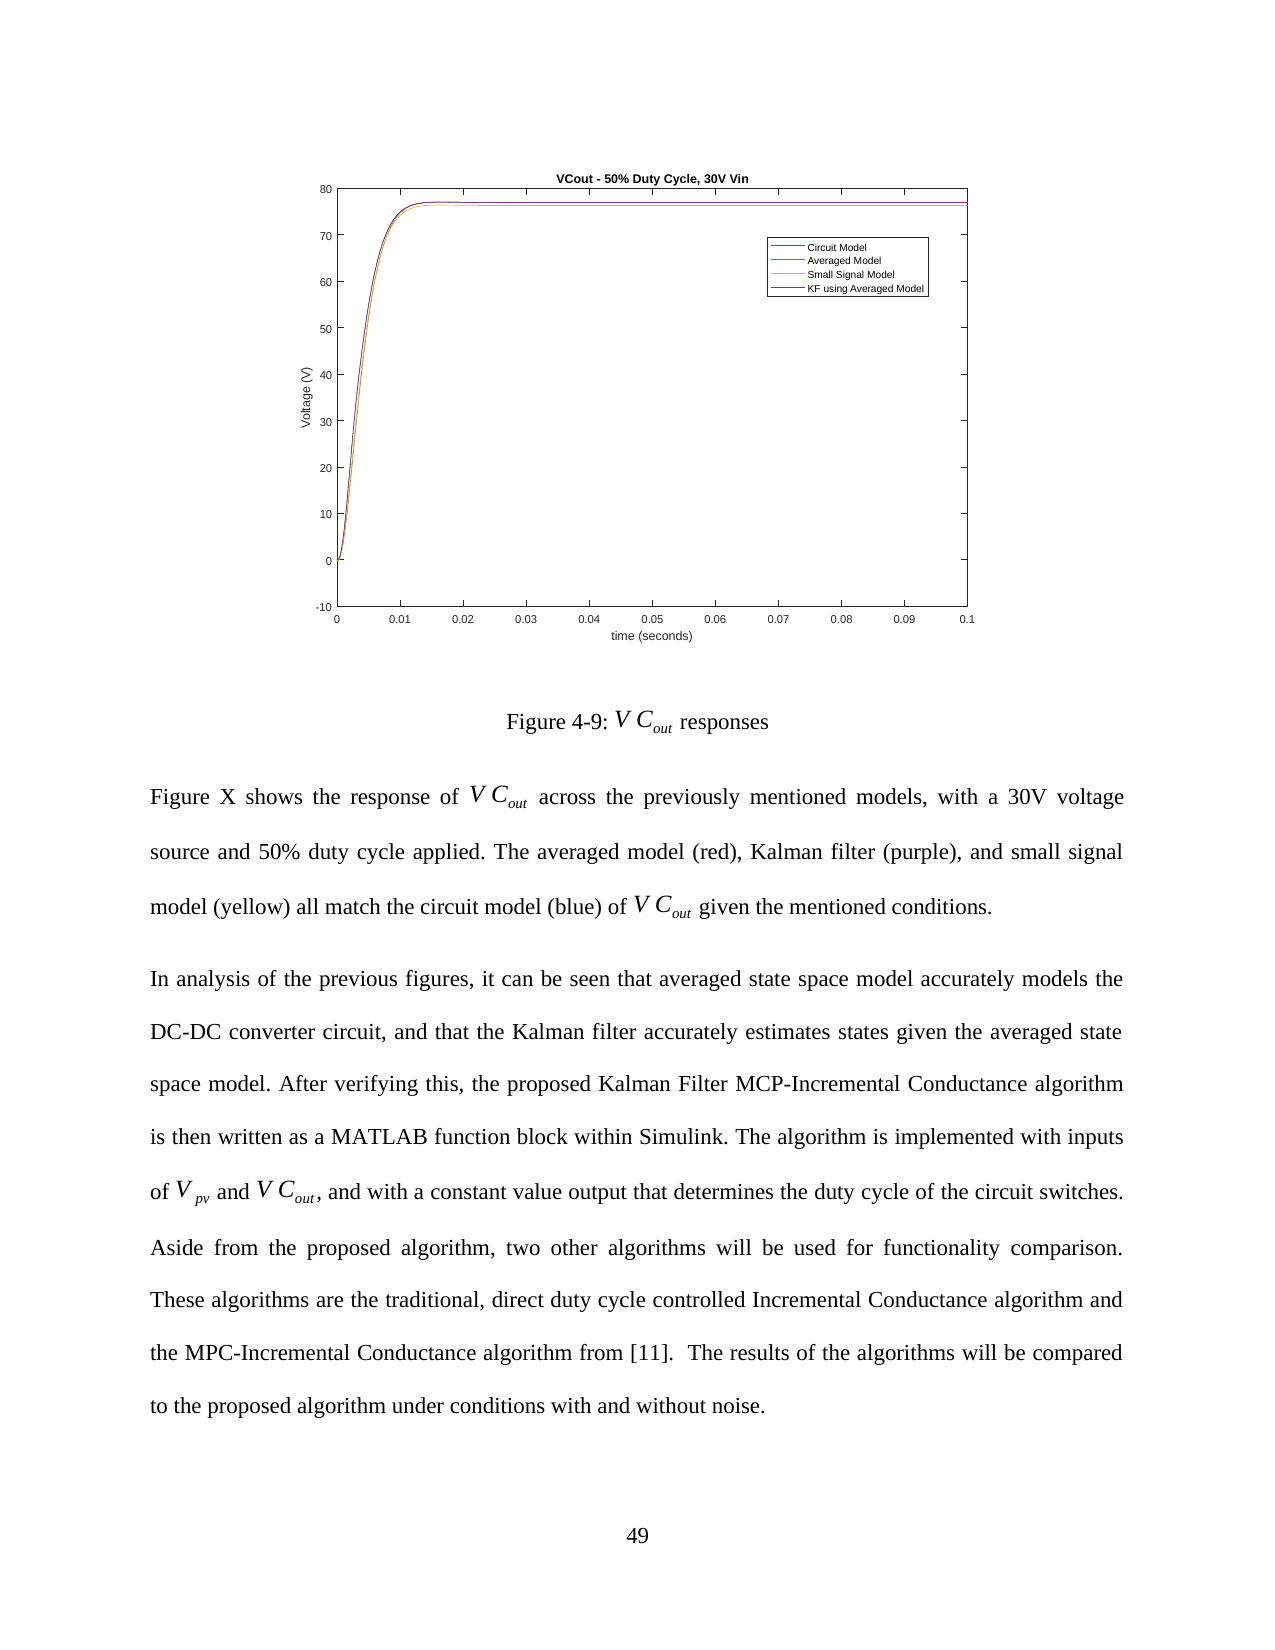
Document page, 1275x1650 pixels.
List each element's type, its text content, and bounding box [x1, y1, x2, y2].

text Figure X shows the response of across the previously mentioned models, with a 30V voltage source and 50% duty cycle applied. The averaged model (red), Kalman filter (purple), and small signal model (yellow) all match the circuit model (blue) of given the mentioned conditions. [150, 780, 1125, 922]
text In analysis of the previous figures, it can be seen that averaged state space model accurately models the DC-DC converter circuit, and that the Kalman filter accurately estimates states given the averaged state space model. After verifying this, the proposed Kalman Filter MCP-Incremental Conductance algorithm is then written as a MATLAB function block within Simulink. The algorithm is implemented with inputs of and , and with a constant value output that determines the duty cycle of the circuit switches. Aside from the proposed algorithm, two other algorithms will be used for functionality comparison. These algorithms are the traditional, direct duty cycle controlled Incremental Conductance algorithm and the MPC-Incremental Conductance algorithm from [11]. The results of the algorithms will be compared to the proposed algorithm under conditions with and without noise. [150, 965, 1125, 1418]
text Figure 4-9: responses [150, 706, 1125, 737]
